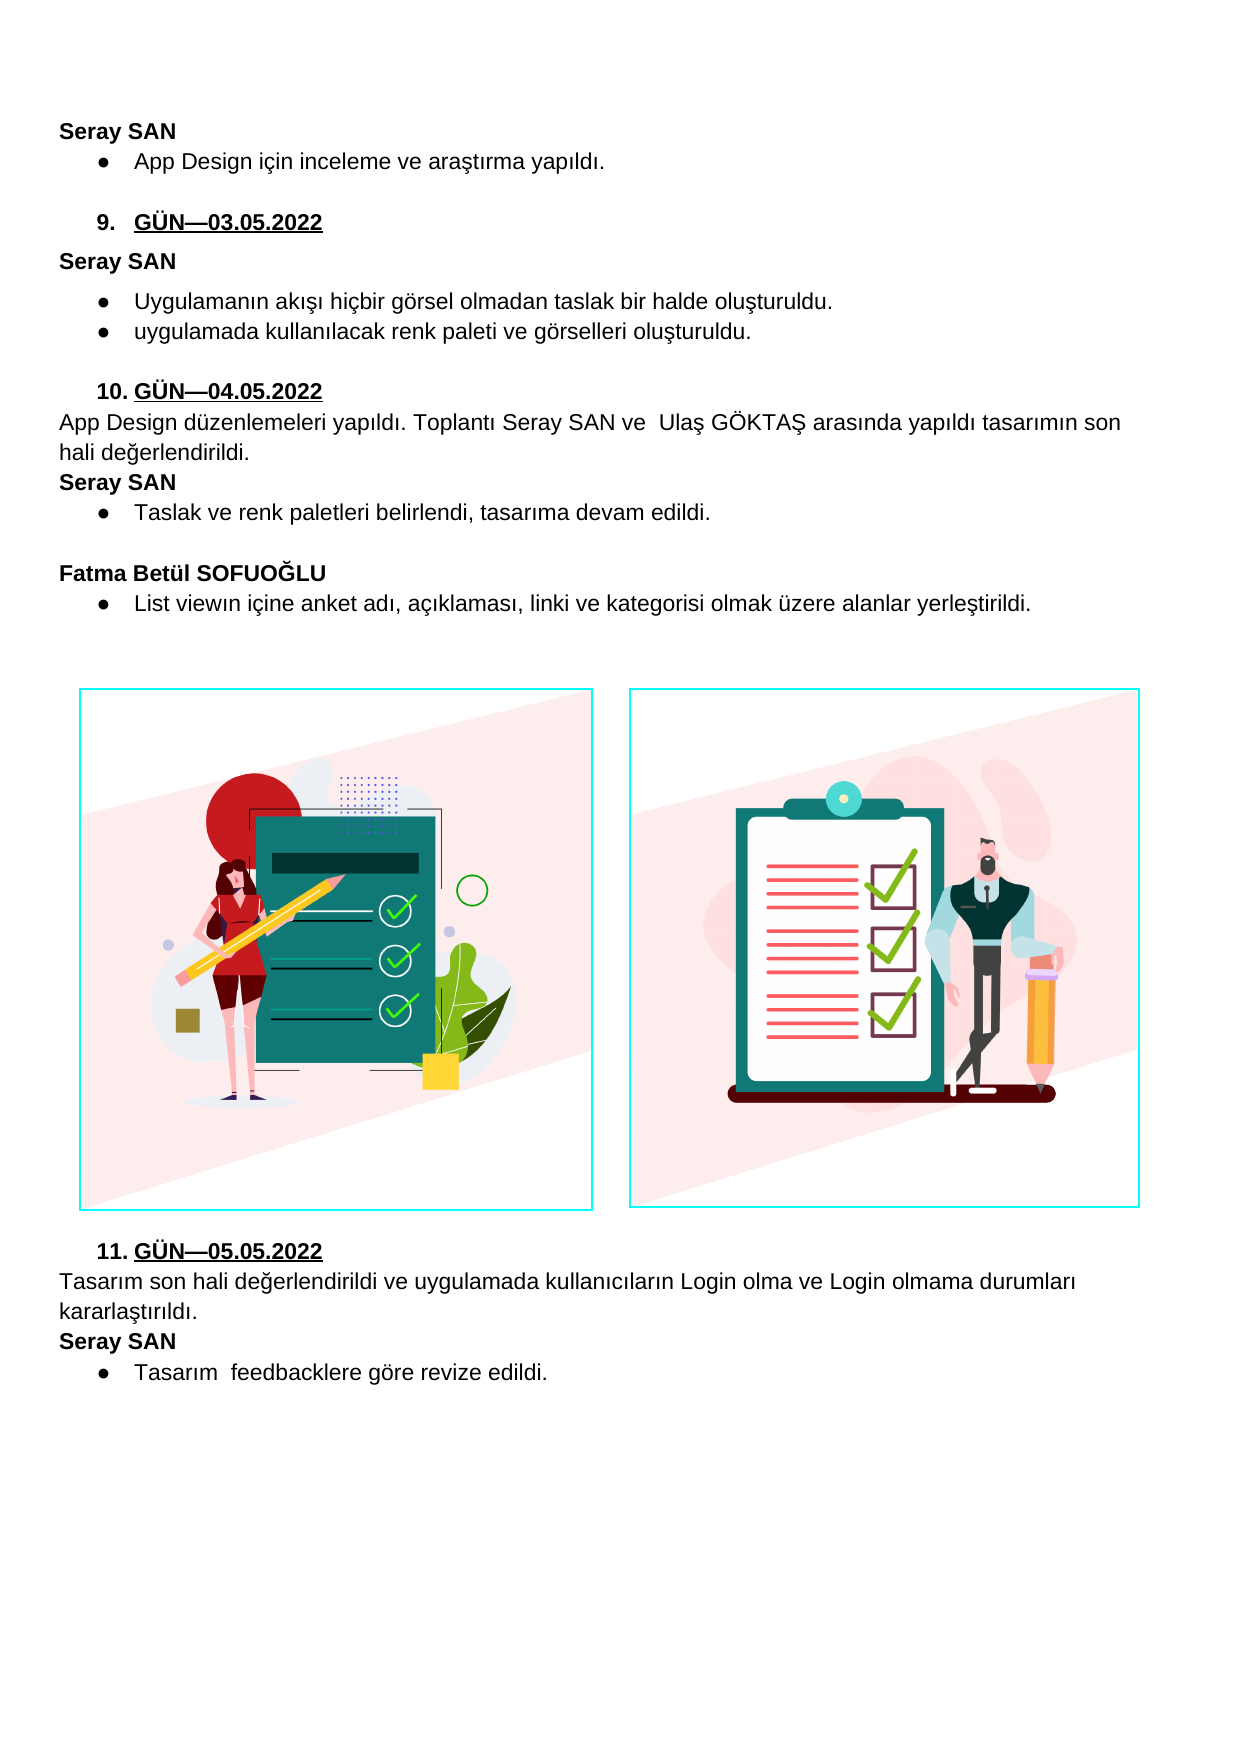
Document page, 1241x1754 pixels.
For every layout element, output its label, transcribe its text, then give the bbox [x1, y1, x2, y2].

list GÜN—03.05.2022 [96, 209, 1152, 235]
list GÜN—04.05.2022 [96, 378, 1152, 404]
list Tasarım feedbacklere göre revize edildi. [96, 1358, 1152, 1385]
list Uygulamanın akışı hiçbir görsel olmadan taslak bir halde oluşturuldu. [96, 288, 1152, 314]
picture [631, 690, 1138, 1206]
text App Design düzenlemeleri yapıldı. Toplantı Seray SAN ve Ulaş GÖKTAŞ arasında yapıldı tasarımın son hali değerlendirildi. [59, 408, 1152, 465]
picture [81, 690, 591, 1209]
text Fatma Betül SOFUOĞLU [59, 559, 1152, 586]
list Taslak ve renk paletleri belirlendi, tasarıma devam edildi. [96, 499, 1152, 525]
text Seray SAN [59, 1328, 1152, 1354]
list GÜN—05.05.2022 [96, 1044, 1152, 1264]
text Seray SAN [59, 118, 1152, 144]
list List viewın içine anket adı, açıklaması, linki ve kategorisi olmak üzere alanlar yerleştirildi. [96, 590, 1152, 616]
text Seray SAN [59, 469, 1152, 495]
text Seray SAN [59, 248, 1152, 274]
list uygulamada kullanılacak renk paleti ve görselleri oluşturuldu. [96, 318, 1152, 344]
text Tasarım son hali değerlendirildi ve uygulamada kullanıcıların Login olma ve Login olmama durumları kararlaştırıldı. [59, 1268, 1152, 1324]
list App Design için inceleme ve araştırma yapıldı. [96, 148, 1152, 174]
